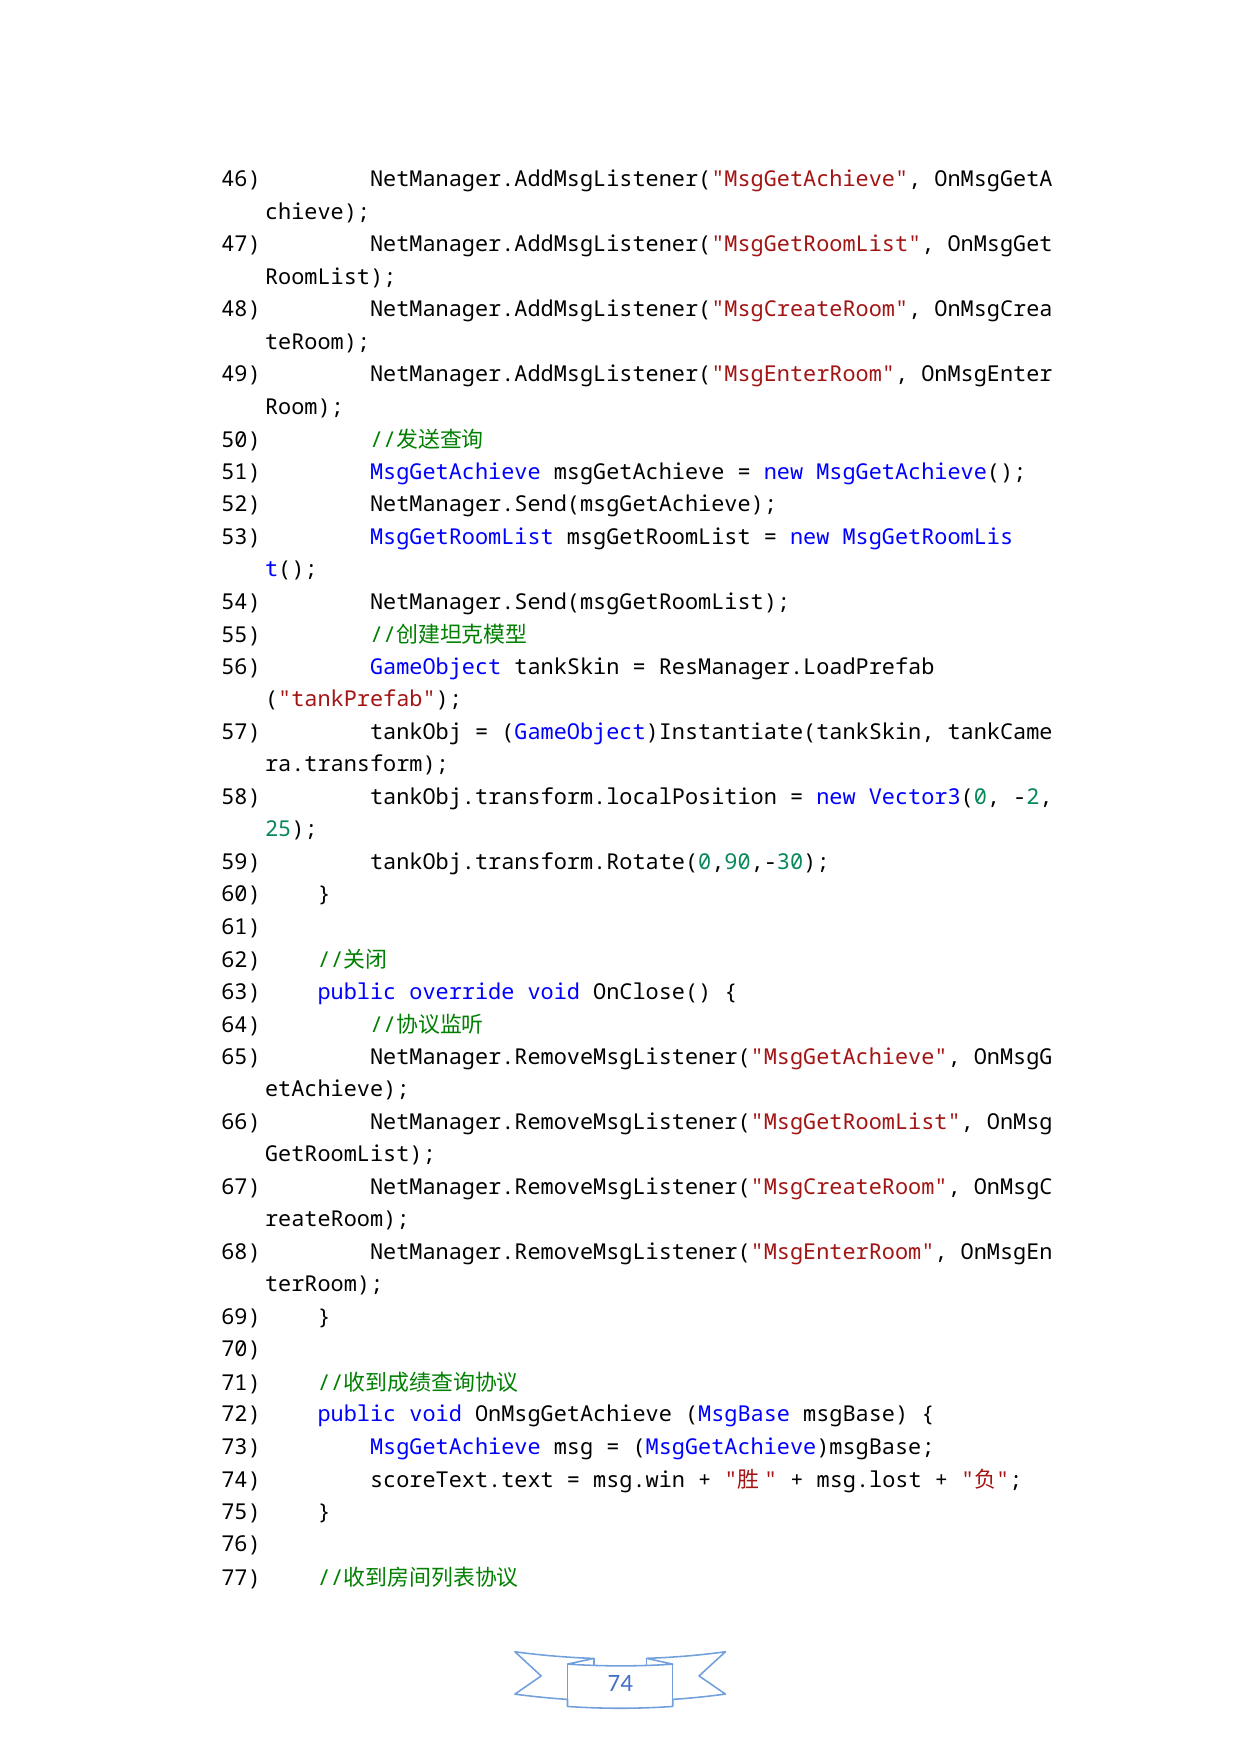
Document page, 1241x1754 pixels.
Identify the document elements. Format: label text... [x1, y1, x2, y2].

list public override void OnClose() { [221, 974, 1063, 1007]
list tankObj.transform.localPosition = new Vector3(0, -2, 25); [221, 779, 1063, 844]
list //收到房间列表协议 [221, 1559, 1063, 1592]
list NetManager.AddMsgListener("MsgGetRoomList", OnMsgGetRoomList); [221, 227, 1063, 292]
list public void OnMsgGetAchieve (MsgBase msgBase) { [221, 1397, 1063, 1429]
list NetManager.AddMsgListener("MsgEnterRoom", OnMsgEnterRoom); [221, 357, 1063, 422]
list GameObject tankSkin = ResManager.LoadPrefab("tankPrefab"); [221, 649, 1063, 714]
list NetManager.RemoveMsgListener("MsgGetAchieve", OnMsgGetAchieve); [221, 1039, 1063, 1104]
list } [221, 1299, 1063, 1332]
list } [221, 1494, 1063, 1527]
list NetManager.RemoveMsgListener("MsgGetRoomList", OnMsgGetRoomList); [221, 1104, 1063, 1169]
list } [221, 877, 1063, 909]
list //关闭 [221, 942, 1063, 974]
list tankObj = (GameObject)Instantiate(tankSkin, tankCamera.transform); [221, 714, 1063, 779]
list //协议监听 [221, 1007, 1063, 1039]
list NetManager.RemoveMsgListener("MsgCreateRoom", OnMsgCreateRoom); [221, 1169, 1063, 1234]
list NetManager.AddMsgListener("MsgCreateRoom", OnMsgCreateRoom); [221, 292, 1063, 357]
list NetManager.Send(msgGetAchieve); [221, 487, 1063, 519]
list NetManager.RemoveMsgListener("MsgEnterRoom", OnMsgEnterRoom); [221, 1234, 1063, 1299]
list //发送查询 [221, 422, 1063, 454]
list scoreText.text = msg.win + "胜 " + msg.lost + "负"; [221, 1462, 1063, 1494]
list NetManager.AddMsgListener("MsgGetAchieve", OnMsgGetAchieve); [221, 162, 1063, 227]
list //收到成绩查询协议 [221, 1364, 1063, 1397]
list tankObj.transform.Rotate(0,90,-30); [221, 844, 1063, 877]
list MsgGetAchieve msgGetAchieve = new MsgGetAchieve(); [221, 454, 1063, 487]
list MsgGetRoomList msgGetRoomList = new MsgGetRoomList(); [221, 519, 1063, 584]
list MsgGetAchieve msg = (MsgGetAchieve)msgBase; [221, 1429, 1063, 1462]
list //创建坦克模型 [221, 617, 1063, 649]
list NetManager.Send(msgGetRoomList); [221, 584, 1063, 617]
